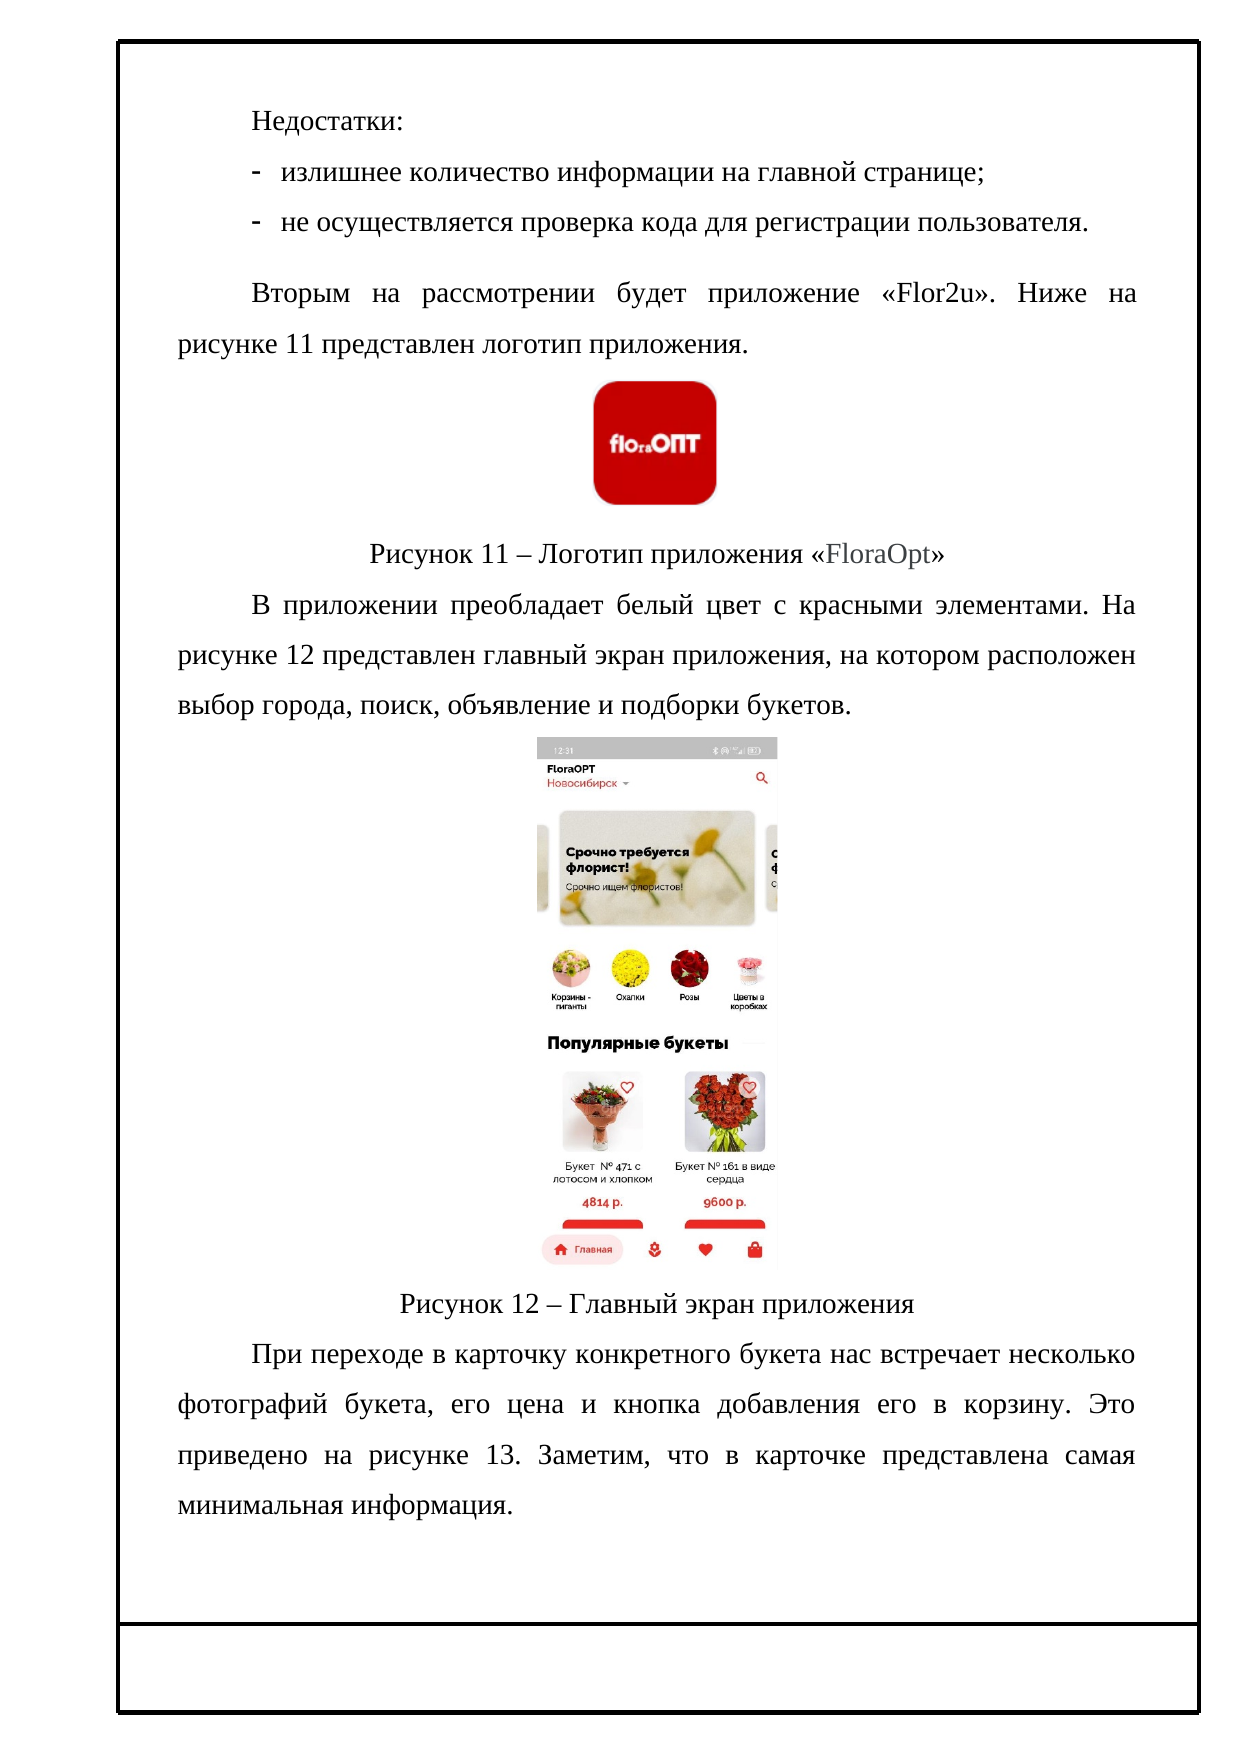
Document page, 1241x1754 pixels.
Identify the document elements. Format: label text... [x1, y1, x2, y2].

text Вторым на рассмотрении будет приложение «Flor2u». Ниже на рисунке 11 представлен логотип приложения. [177, 275, 1137, 359]
text В приложении преобладает белый цвет с красными элементами. На рисунке 12 представлен главный экран приложения, на котором расположен выбор города, поиск, объявление и подборки букетов. [177, 587, 1137, 721]
text При переходе в карточку конкретного букета нас встречает несколько фотографий букета, его цена и кнопка добавления его в корзину. Это приведено на рисунке 13. Заметим, что в карточке представлена самая минимальная информация. [177, 1336, 1137, 1521]
text Рисунок 11 – Логотип приложения «FloraOpt» [931, 537, 1137, 570]
list Недостатки: [251, 103, 1137, 137]
text Рисунок 12 – Главный экран приложения [177, 1286, 1137, 1319]
picture [537, 737, 778, 1270]
picture [585, 376, 729, 520]
text Рисунок 11 – Логотип приложения «FloraOpt» [177, 537, 825, 570]
list излишнее количество информации на главной странице; [177, 154, 1137, 187]
list не осуществляется проверка кода для регистрации пользователя. [177, 204, 1137, 238]
